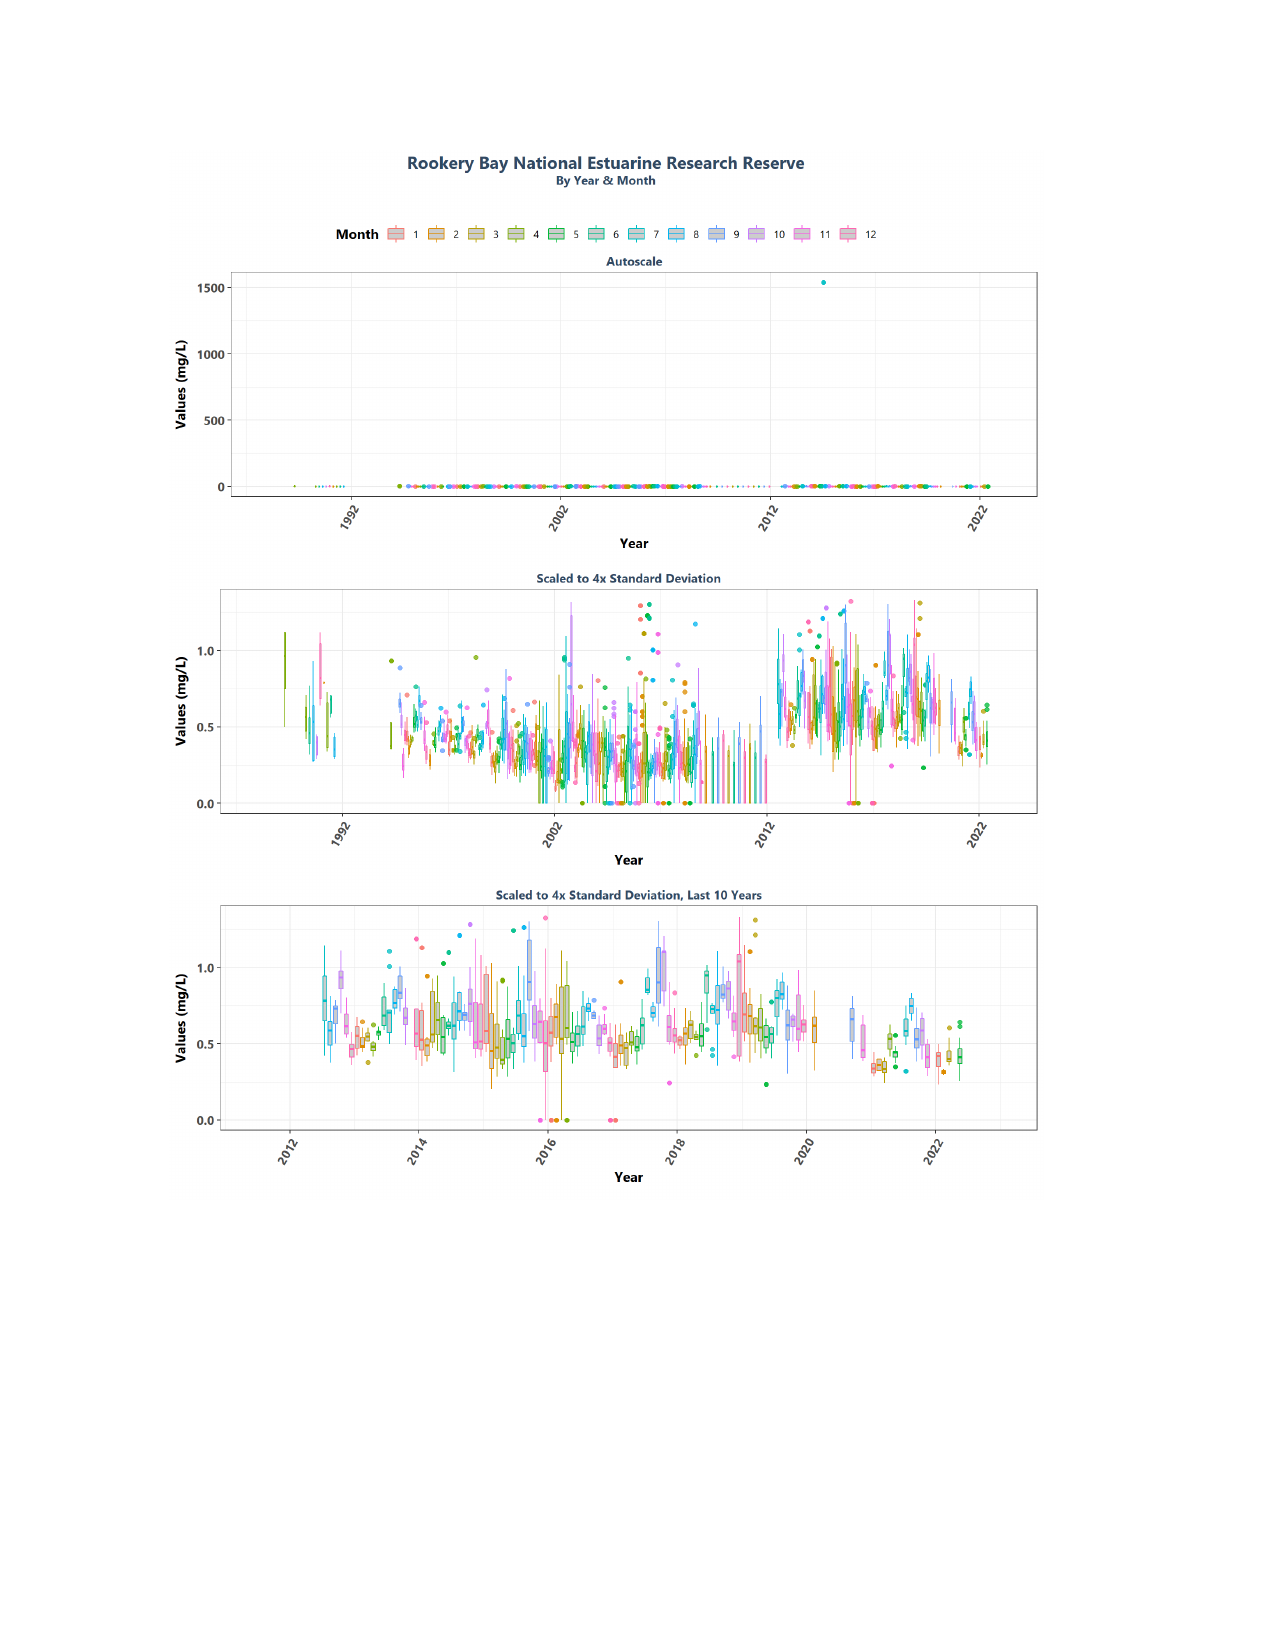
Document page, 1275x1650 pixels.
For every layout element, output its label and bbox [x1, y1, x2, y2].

picture [168, 150, 1044, 1200]
